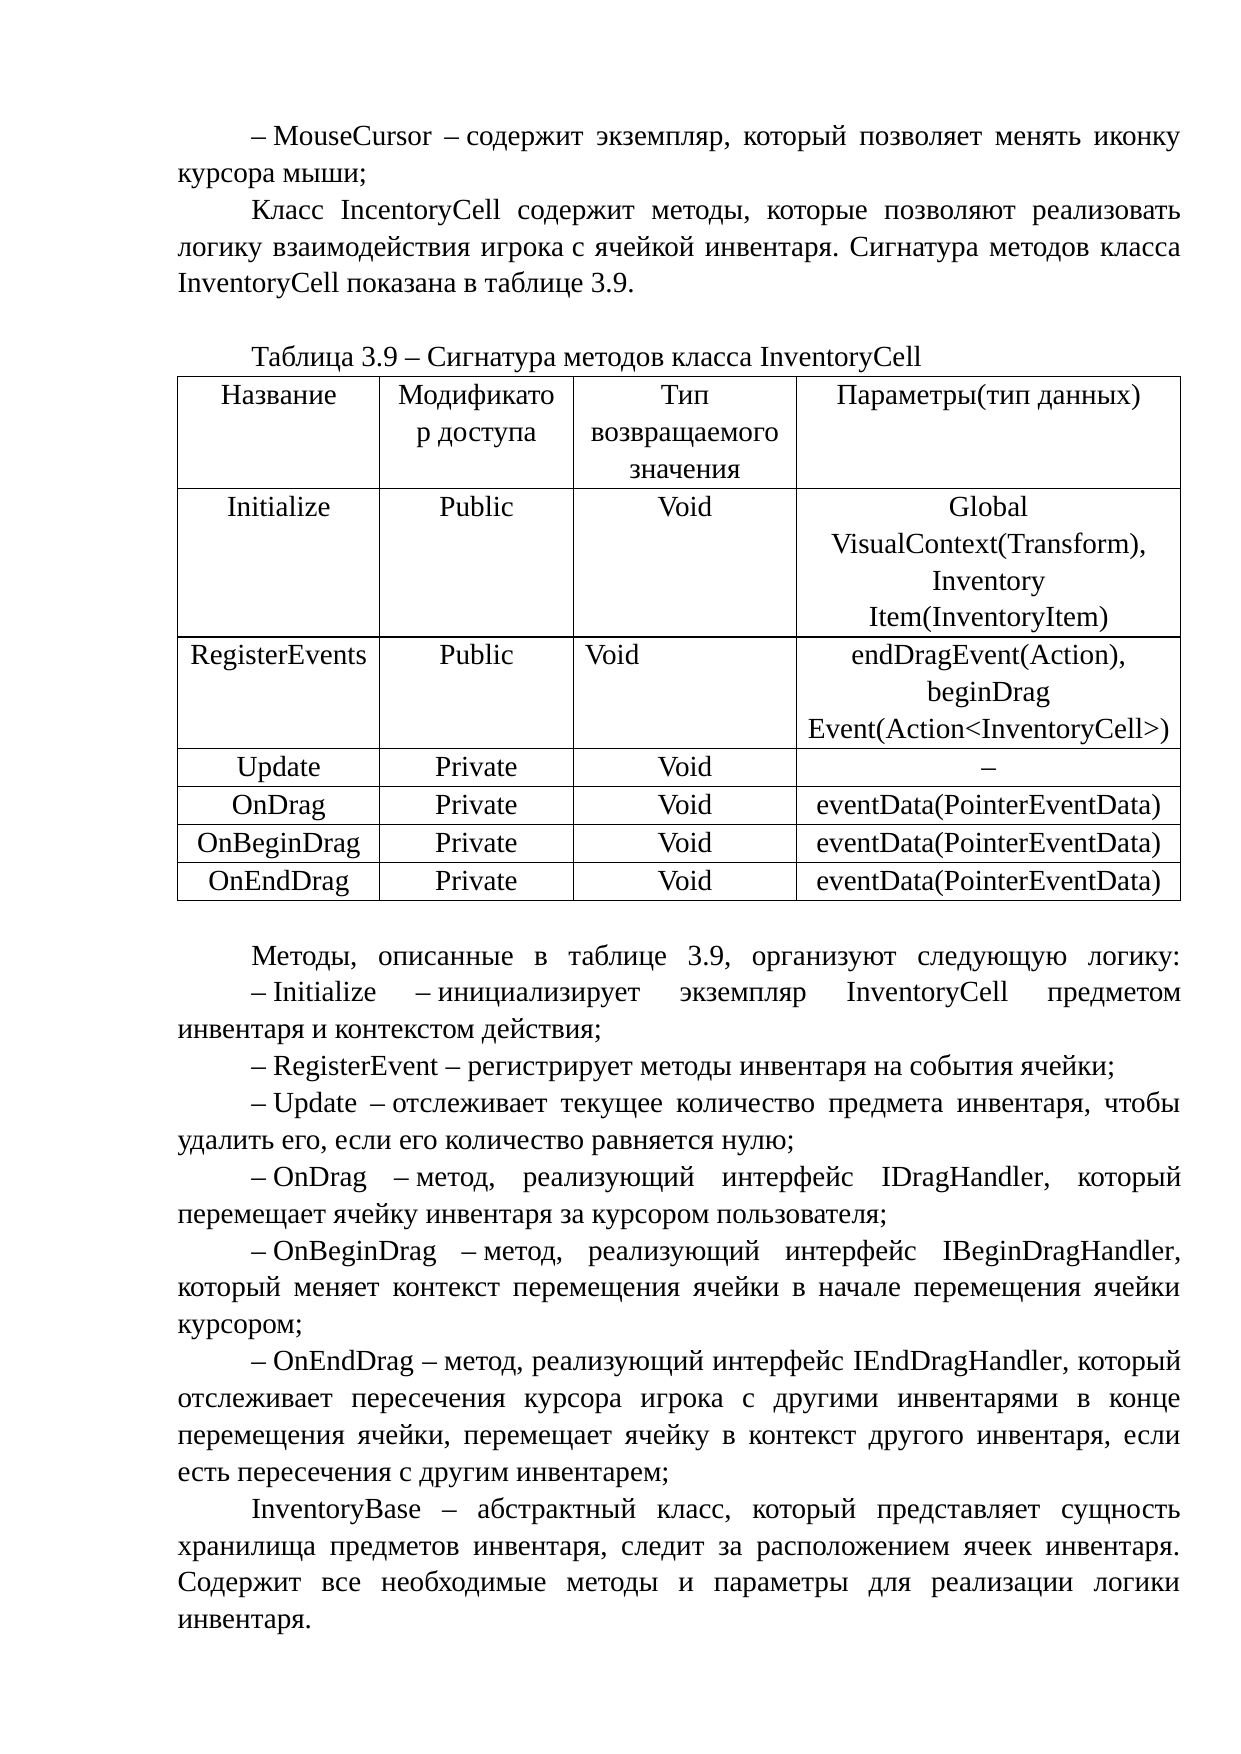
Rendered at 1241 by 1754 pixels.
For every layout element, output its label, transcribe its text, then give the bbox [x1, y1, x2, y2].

table_cell Private [380, 749, 573, 786]
text – MouseCursor – содержит экземпляр, который позволяет менять иконку курсора мыши; [177, 118, 1181, 188]
table_cell Update [178, 749, 379, 786]
table_cell eventData(PointerEventData) [797, 825, 1180, 862]
table_header Параметры(тип данных) [797, 377, 1180, 488]
text Таблица 3.9 – Сигнатура методов класса InventoryCell [177, 339, 1181, 373]
table_header Тип возвращаемого значения [574, 377, 796, 488]
table_cell Public [380, 638, 573, 748]
text – OnBeginDrag – метод, реализующий интерфейс IBeginDragHandler, который меняет контекст перемещения ячейки в начале перемещения ячейки курсором; [177, 1233, 1181, 1340]
table_cell Global VisualContext(Transform), Inventory Item(InventoryItem) [797, 489, 1180, 636]
table_cell Void [574, 863, 796, 900]
table_cell eventData(PointerEventData) [797, 863, 1180, 900]
table_cell Private [380, 863, 573, 900]
table_cell OnEndDrag [178, 863, 379, 900]
table_cell Private [380, 825, 573, 862]
text – Update – отслеживает текущее количество предмета инвентаря, чтобы удалить его, если его количество равняется нулю; [177, 1085, 1181, 1156]
text Класс IncentoryCell содержит методы, которые позволяют реализовать логику взаимодействия игрока с ячейкой инвентаря. Сигнатура методов класса InventoryCell показана в таблице 3.9. [177, 192, 1181, 299]
table_cell eventData(PointerEventData) [797, 787, 1180, 824]
table_cell Public [380, 489, 573, 636]
table_cell OnDrag [178, 787, 379, 824]
table_cell OnBeginDrag [178, 825, 379, 862]
table_header Модификатор доступа [380, 377, 573, 488]
text – RegisterEvent – регистрирует методы инвентаря на события ячейки; [177, 1048, 1181, 1082]
table_cell Void [574, 638, 796, 748]
table_cell Void [574, 787, 796, 824]
text – OnEndDrag – метод, реализующий интерфейс IEndDragHandler, который отслеживает пересечения курсора игрока с другими инвентарями в конце перемещения ячейки, перемещает ячейку в контекст другого инвентаря, если есть пересечения с другим инвентарем; [177, 1343, 1181, 1487]
table_header Название [178, 377, 379, 488]
table_cell endDragEvent(Action), beginDrag Event(Action<InventoryCell>) [797, 638, 1180, 748]
text InventoryBase – абстрактный класс, который представляет сущность хранилища предметов инвентаря, следит за расположением ячеек инвентаря. Содержит все необходимые методы и параметры для реализации логики инвентаря. [177, 1491, 1181, 1635]
table_cell Private [380, 787, 573, 824]
text Методы, описанные в таблице 3.9, организуют следующую логику: – Initialize – инициализирует экземпляр InventoryCell предметом инвентаря и контекстом действия; [177, 938, 1181, 1045]
table_cell Void [574, 825, 796, 862]
table_cell – [797, 749, 1180, 786]
table_cell Void [574, 489, 796, 636]
text – OnDrag – метод, реализующий интерфейс IDragHandler, который перемещает ячейку инвентаря за курсором пользователя; [177, 1159, 1181, 1229]
table_cell Void [574, 749, 796, 786]
table_cell RegisterEvents [178, 638, 379, 748]
table_cell Initialize [178, 489, 379, 636]
